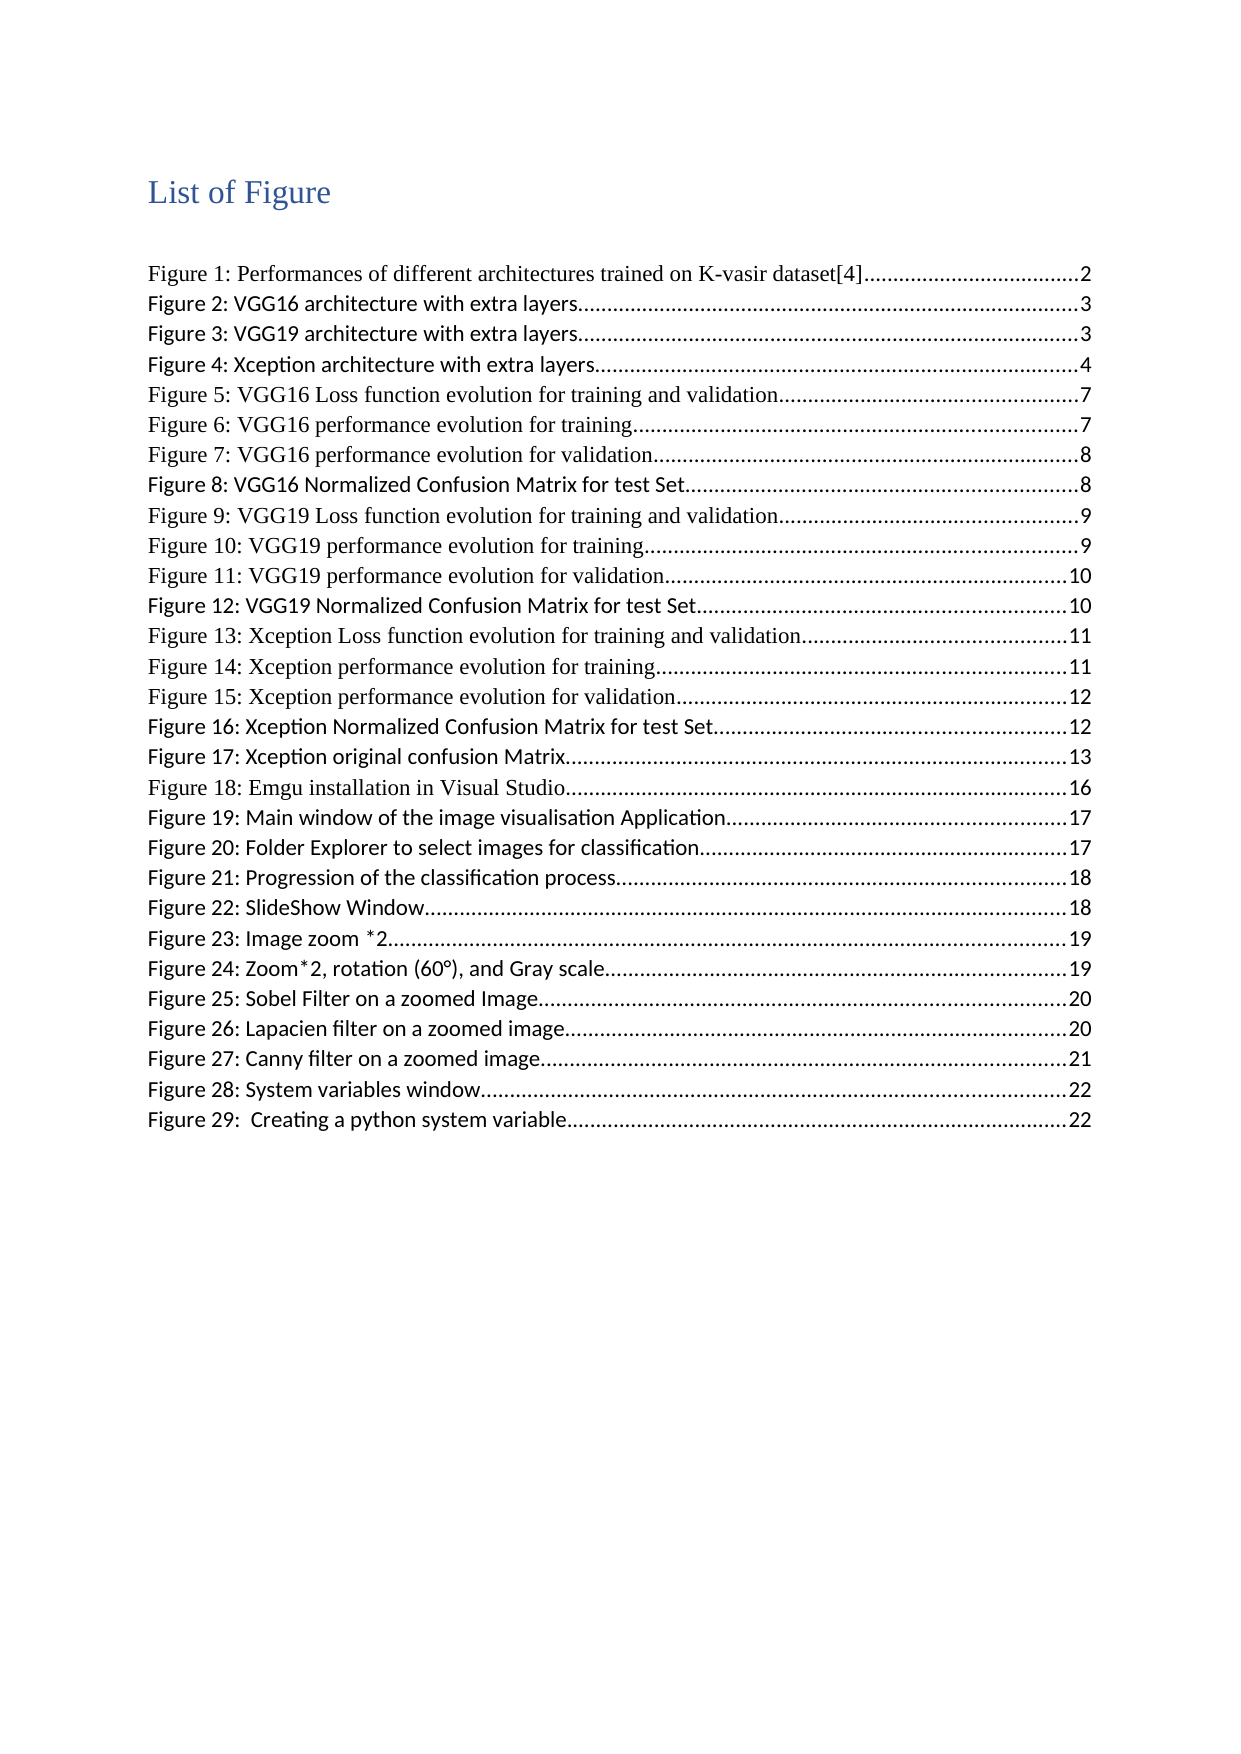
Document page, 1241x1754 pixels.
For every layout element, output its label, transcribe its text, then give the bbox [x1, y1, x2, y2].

text Figure 24: Zoom*2, rotation (60°), and Gray scale 19 [148, 954, 1093, 982]
text Figure 23: Image zoom *2 19 [148, 924, 1093, 952]
text Figure 3: VGG19 architecture with extra layers 3 [148, 319, 1093, 347]
text Figure 7: VGG16 performance evolution for validation 8 [148, 440, 1093, 468]
text Figure 17: Xception original confusion Matrix 13 [148, 742, 1093, 770]
text Figure 14: Xception performance evolution for training 11 [148, 652, 1093, 680]
text Figure 4: Xception architecture with extra layers 4 [148, 350, 1093, 378]
text Figure 19: Main window of the image visualisation Application 17 [148, 803, 1093, 831]
text Figure 11: VGG19 performance evolution for validation 10 [148, 561, 1093, 589]
text Figure 15: Xception performance evolution for validation 12 [148, 682, 1093, 710]
text Figure 1: Performances of different architectures trained on K-vasir dataset[4] 2 [148, 259, 1093, 287]
text Figure 8: VGG16 Normalized Confusion Matrix for test Set 8 [148, 471, 1093, 498]
text Figure 27: Canny filter on a zoomed image 21 [148, 1044, 1093, 1072]
text Figure 10: VGG19 performance evolution for training 9 [148, 531, 1093, 559]
text Figure 16: Xception Normalized Confusion Matrix for test Set 12 [148, 712, 1093, 740]
text Figure 25: Sobel Filter on a zoomed Image 20 [148, 984, 1093, 1012]
text Figure 22: SlideShow Window 18 [148, 893, 1093, 921]
text Figure 21: Progression of the classification process 18 [148, 863, 1093, 891]
text Figure 29: Creating a python system variable. 22 [148, 1105, 1093, 1133]
text Figure 13: Xception Loss function evolution for training and validation 11 [148, 622, 1093, 649]
text Figure 26: Lapacien filter on a zoomed image 20 [148, 1014, 1093, 1042]
text Figure 12: VGG19 Normalized Confusion Matrix for test Set 10 [148, 591, 1093, 619]
text Figure 5: VGG16 Loss function evolution for training and validation 7 [148, 380, 1093, 408]
text Figure 20: Folder Explorer to select images for classification. 17 [148, 833, 1093, 861]
text Figure 28: System variables window 22 [148, 1075, 1093, 1103]
text Figure 9: VGG19 Loss function evolution for training and validation 9 [148, 501, 1093, 529]
text Figure 18: Emgu installation in Visual Studio 16 [148, 773, 1093, 801]
text Figure 2: VGG16 architecture with extra layers 3 [148, 289, 1093, 317]
subtitle List of Figure [148, 173, 1093, 211]
text Figure 6: VGG16 performance evolution for training 7 [148, 410, 1093, 438]
